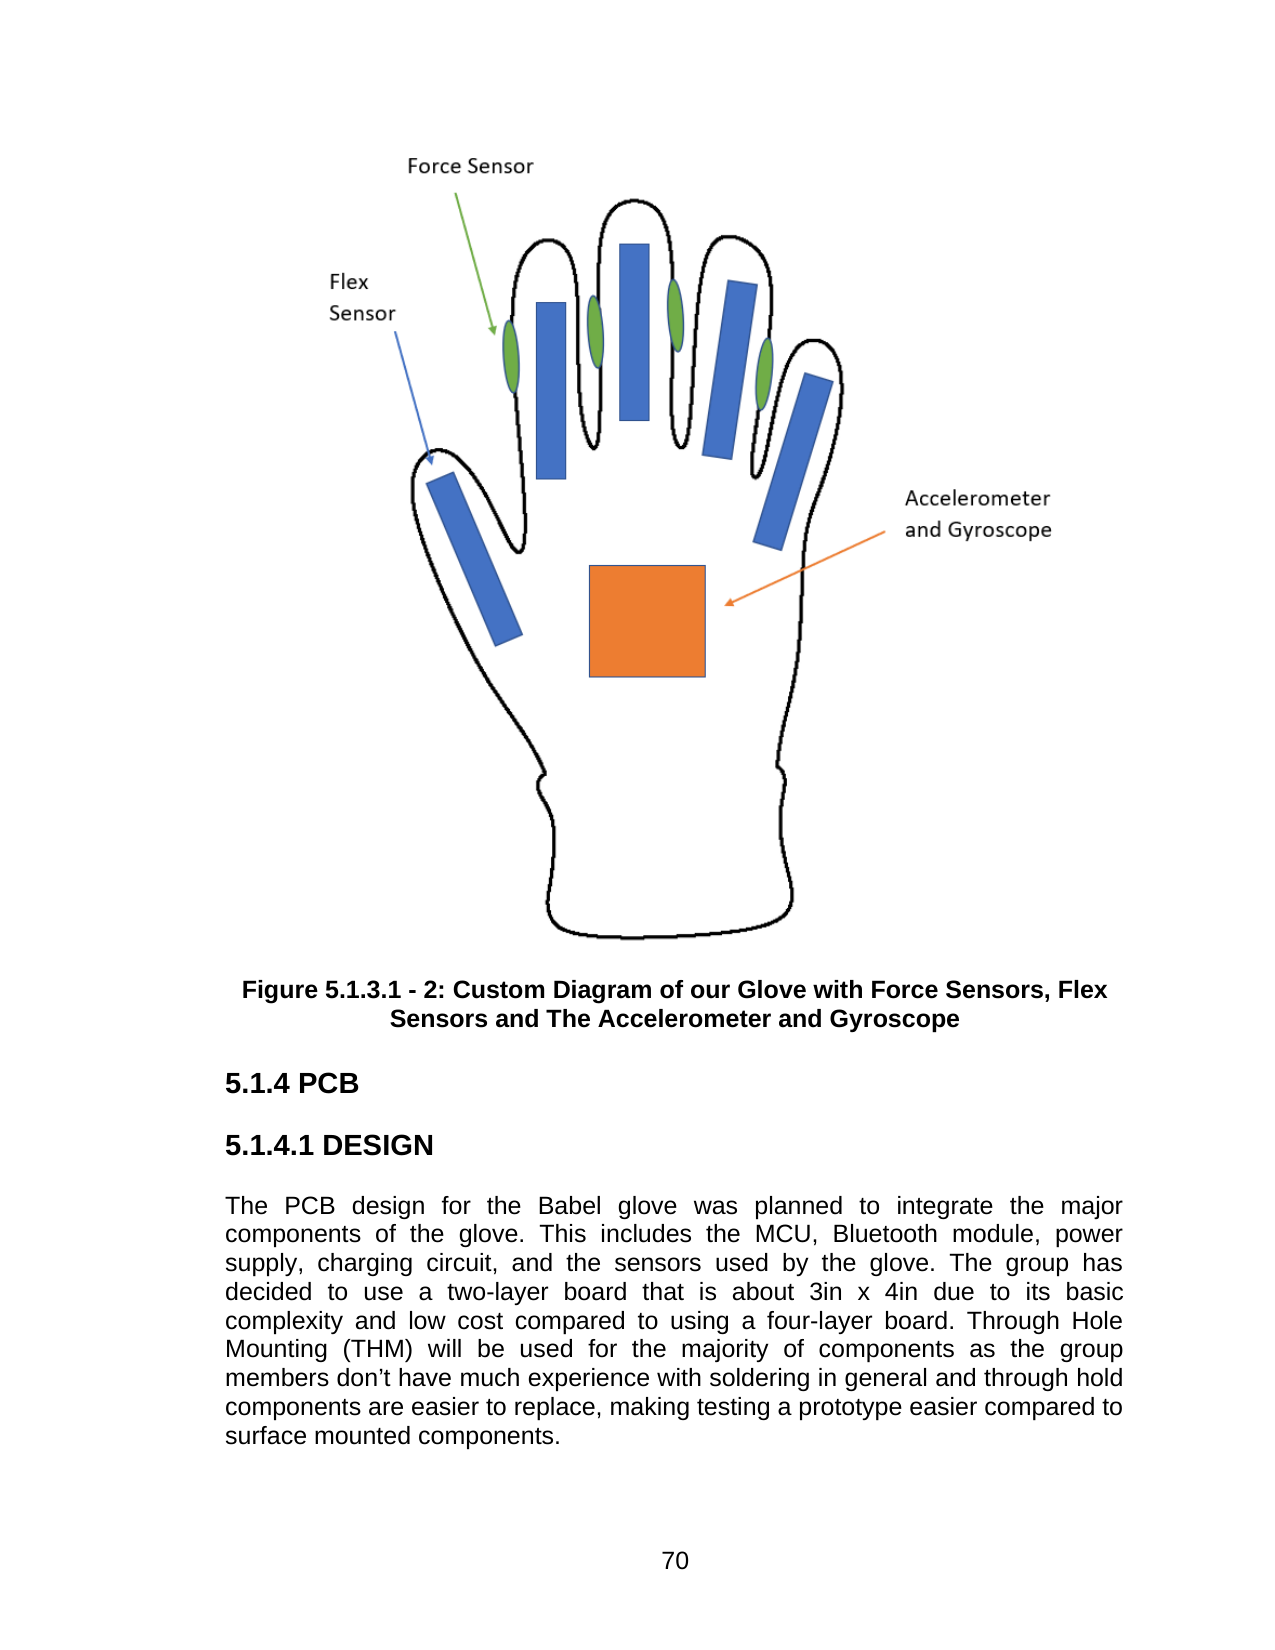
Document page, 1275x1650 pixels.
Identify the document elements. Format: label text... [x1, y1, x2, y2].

text Figure 5.1.3.1 - 2: Custom Diagram of our Glove with Force Sensors, Flex Sensors and The Accelerometer and Gyroscope [225, 975, 1125, 1032]
text The PCB design for the Babel glove was planned to integrate the major components of the glove. This includes the MCU, Bluetooth module, power supply, charging circuit, and the sensors used by the glove. The group has decided to use a two-layer board that is about 3in x 4in due to its basic complexity and low cost compared to using a four-layer board. Through Hole Mounting (THM) will be used for the majority of components as the group members don’t have much experience with soldering in general and through hold components are easier to replace, making testing a prototype easier compared to surface mounted components. [225, 1191, 1125, 1449]
subtitle 5.1.4.1 DESIGN [225, 1128, 1125, 1162]
subtitle 5.1.4 PCB [225, 1066, 1125, 1099]
picture [286, 150, 1064, 947]
